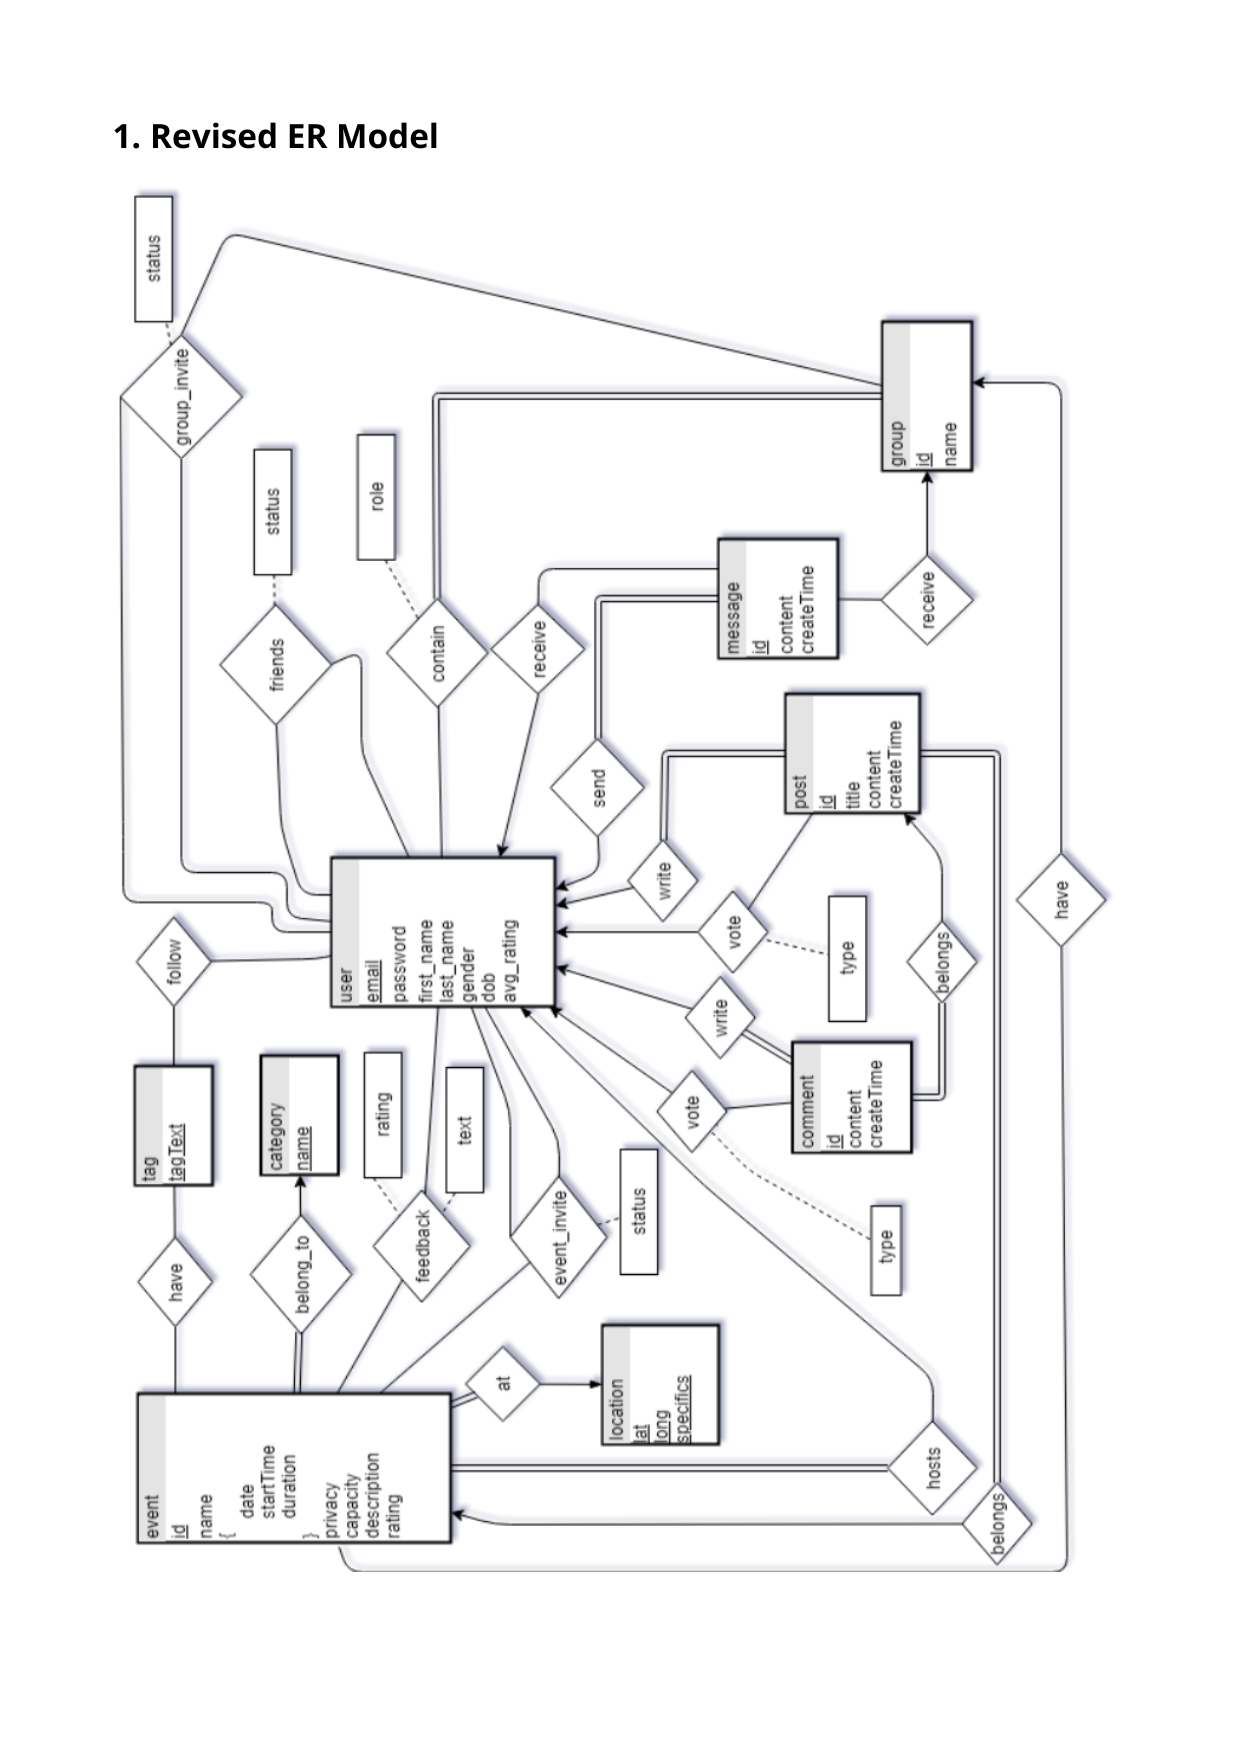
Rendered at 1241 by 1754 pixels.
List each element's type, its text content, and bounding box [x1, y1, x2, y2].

subtitle Revised ER Model [112, 112, 1128, 158]
picture [121, 181, 1121, 1572]
